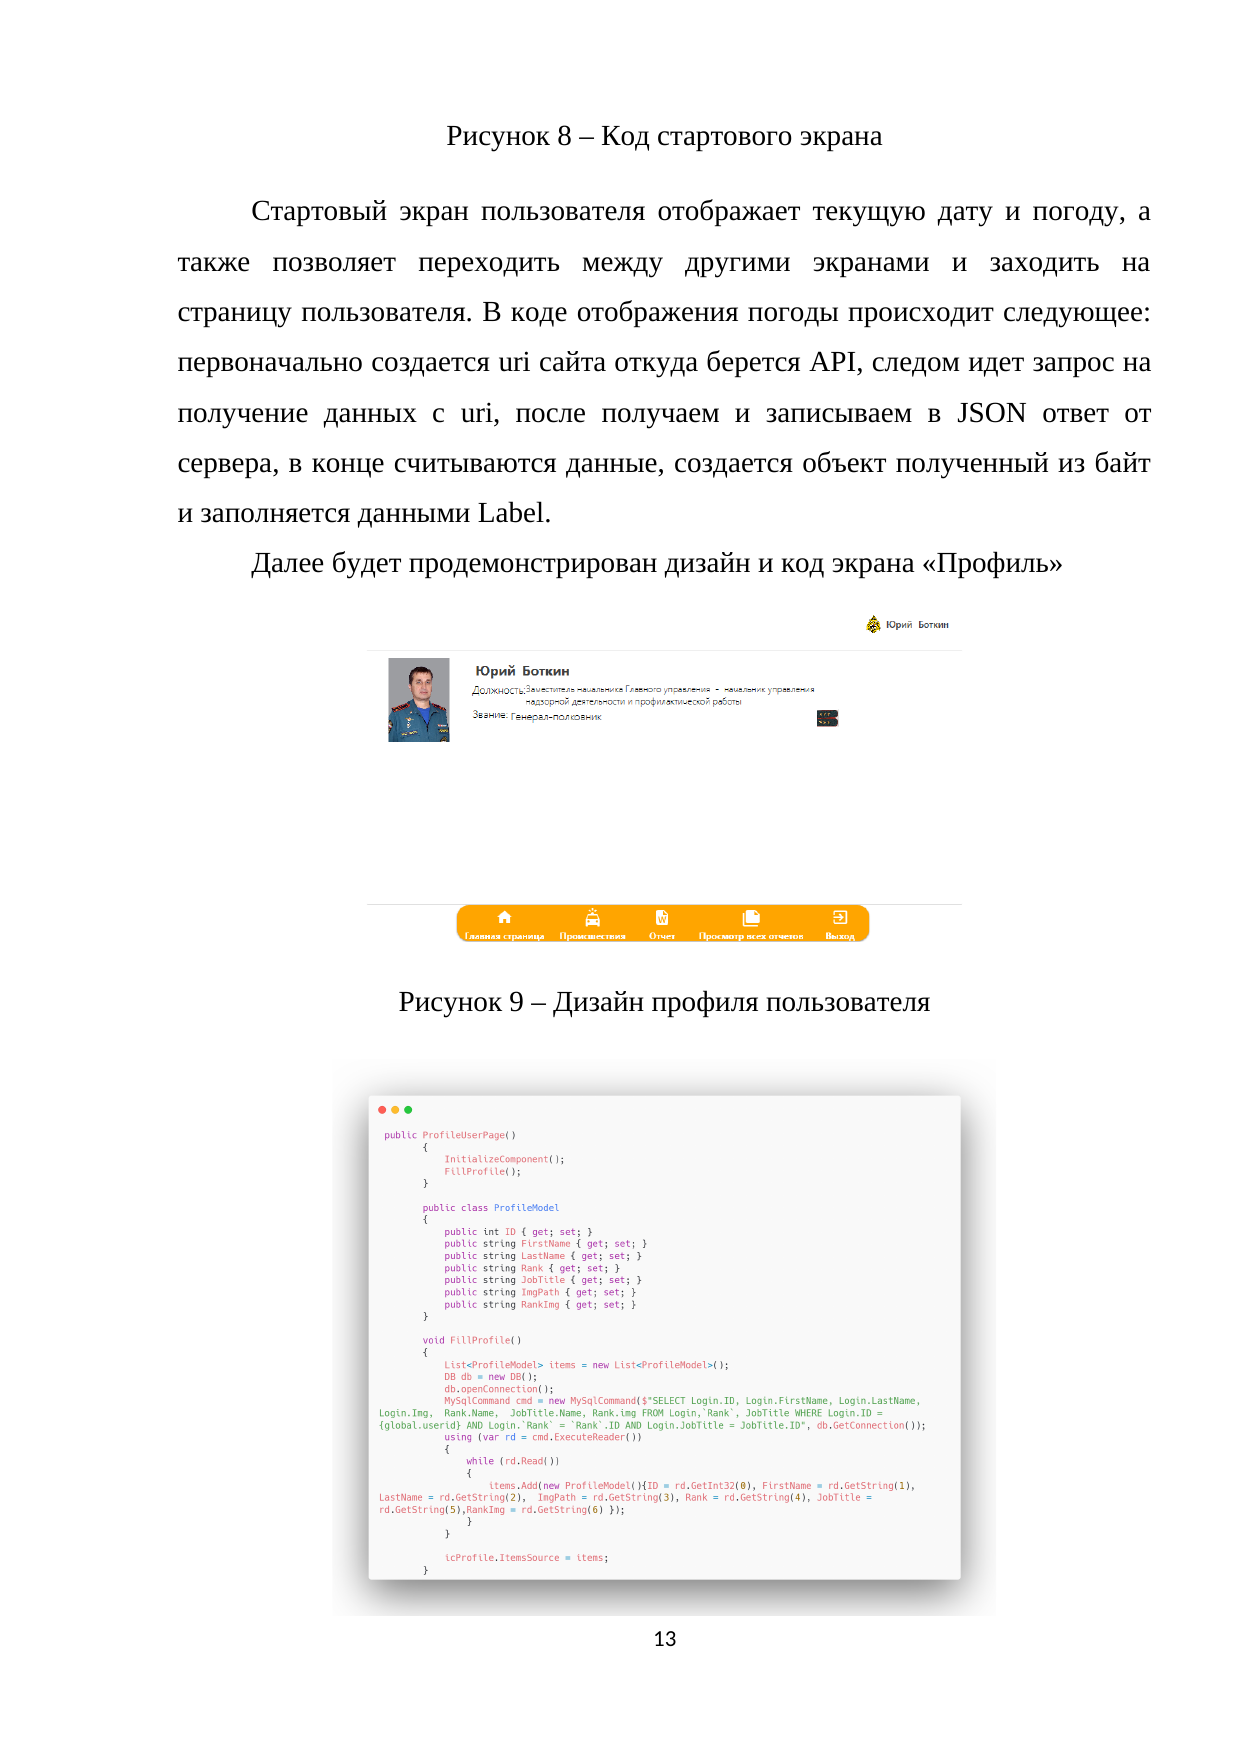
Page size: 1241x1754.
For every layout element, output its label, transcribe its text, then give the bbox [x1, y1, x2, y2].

text Рисунок 8 – Код стартового экрана [177, 118, 1152, 152]
picture [366, 609, 963, 942]
text Стартовый экран пользователя отображает текущую дату и погоду, а также позволяет переходить между другими экранами и заходить на страницу пользователя. В коде отображения погоды происходит следующее: первоначально создается uri сайта откуда берется API, следом идет запрос на получение данных с uri, после получаем и записываем в JSON ответ от сервера, в конце считываются данные, создается объект полученный из байт и заполняется данными Label. [177, 193, 1152, 529]
text Рисунок 9 – Дизайн профиля пользователя [177, 984, 1152, 1017]
picture [332, 1059, 997, 1616]
text Далее будет продемонстрирован дизайн и код экрана «Профиль» [177, 546, 1152, 579]
